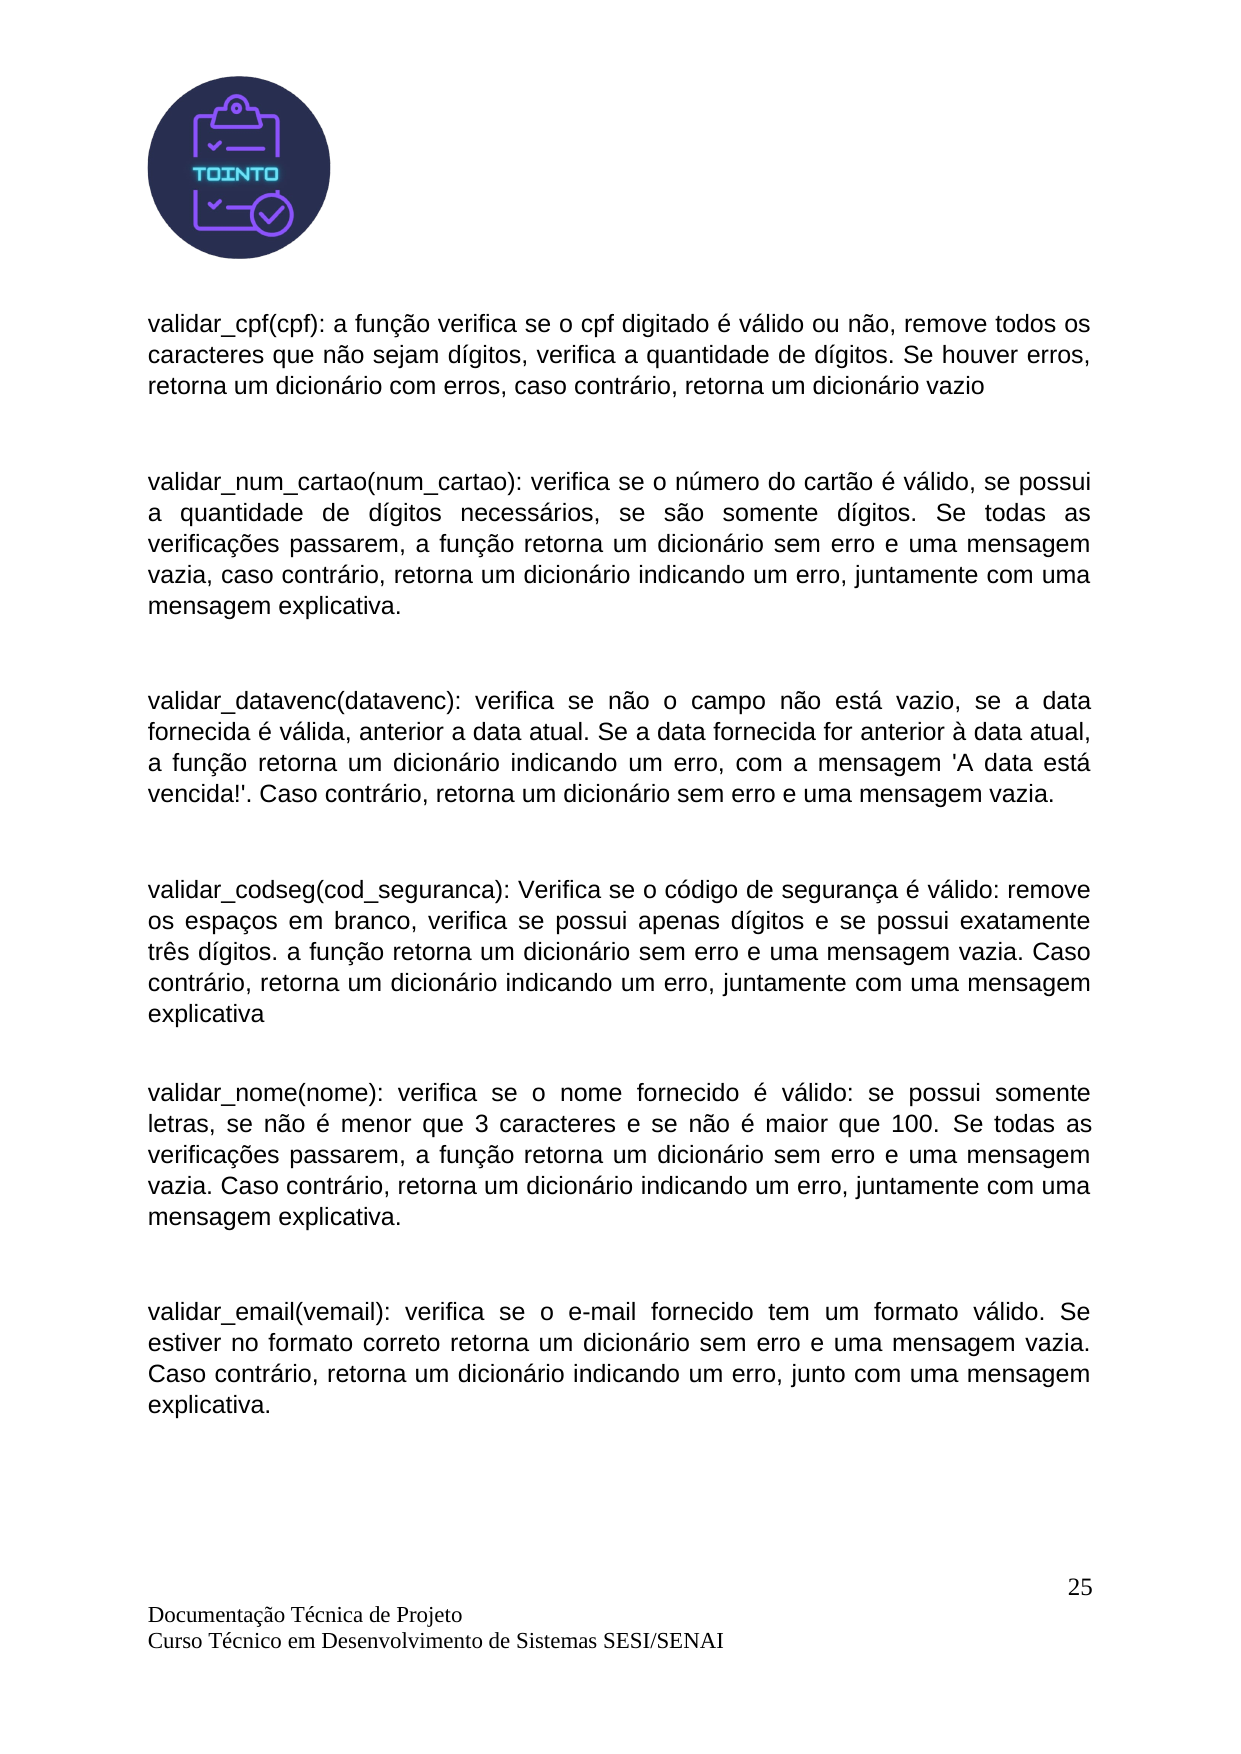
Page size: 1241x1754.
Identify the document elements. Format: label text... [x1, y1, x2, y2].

text validar_num_cartao(num_cartao): verifica se o número do cartão é válido, se possui a quantidade de dígitos necessários, se são somente dígitos. Se todas as verificações passarem, a função retorna um dicionário sem erro e uma mensagem vazia, caso contrário, retorna um dicionário indicando um erro, juntamente com uma mensagem explicativa. [148, 467, 1092, 619]
text validar_codseg(cod_seguranca): Verifica se o código de segurança é válido: remove os espaços em branco, verifica se possui apenas dígitos e se possui exatamente três dígitos. a função retorna um dicionário sem erro e uma mensagem vazia. Caso contrário, retorna um dicionário indicando um erro, juntamente com uma mensagem explicativa [148, 875, 1092, 1028]
text validar_datavenc(datavenc): verifica se não o campo não está vazio, se a data fornecida é válida, anterior a data atual. Se a data fornecida for anterior à data atual, a função retorna um dicionário indicando um erro, com a mensagem 'A data está vencida!'. Caso contrário, retorna um dicionário sem erro e uma mensagem vazia. [148, 686, 1092, 808]
text validar_email(vemail): verifica se o e-mail fornecido tem um formato válido. Se estiver no formato correto retorna um dicionário sem erro e uma mensagem vazia. Caso contrário, retorna um dicionário indicando um erro, junto com uma mensagem explicativa. [148, 1297, 1092, 1419]
picture [147, 73, 336, 262]
text validar_nome(nome): verifica se o nome fornecido é válido: se possui somente letras, se não é menor que 3 caracteres e se não é maior que 100. Se todas as verificações passarem, a função retorna um dicionário sem erro e uma mensagem vazia. Caso contrário, retorna um dicionário indicando um erro, juntamente com uma mensagem explicativa. [148, 1047, 1092, 1231]
text validar_cpf(cpf): a função verifica se o cpf digitado é válido ou não, remove todos os caracteres que não sejam dígitos, verifica a quantidade de dígitos. Se houver erros, retorna um dicionário com erros, caso contrário, retorna um dicionário vazio [148, 309, 1092, 400]
